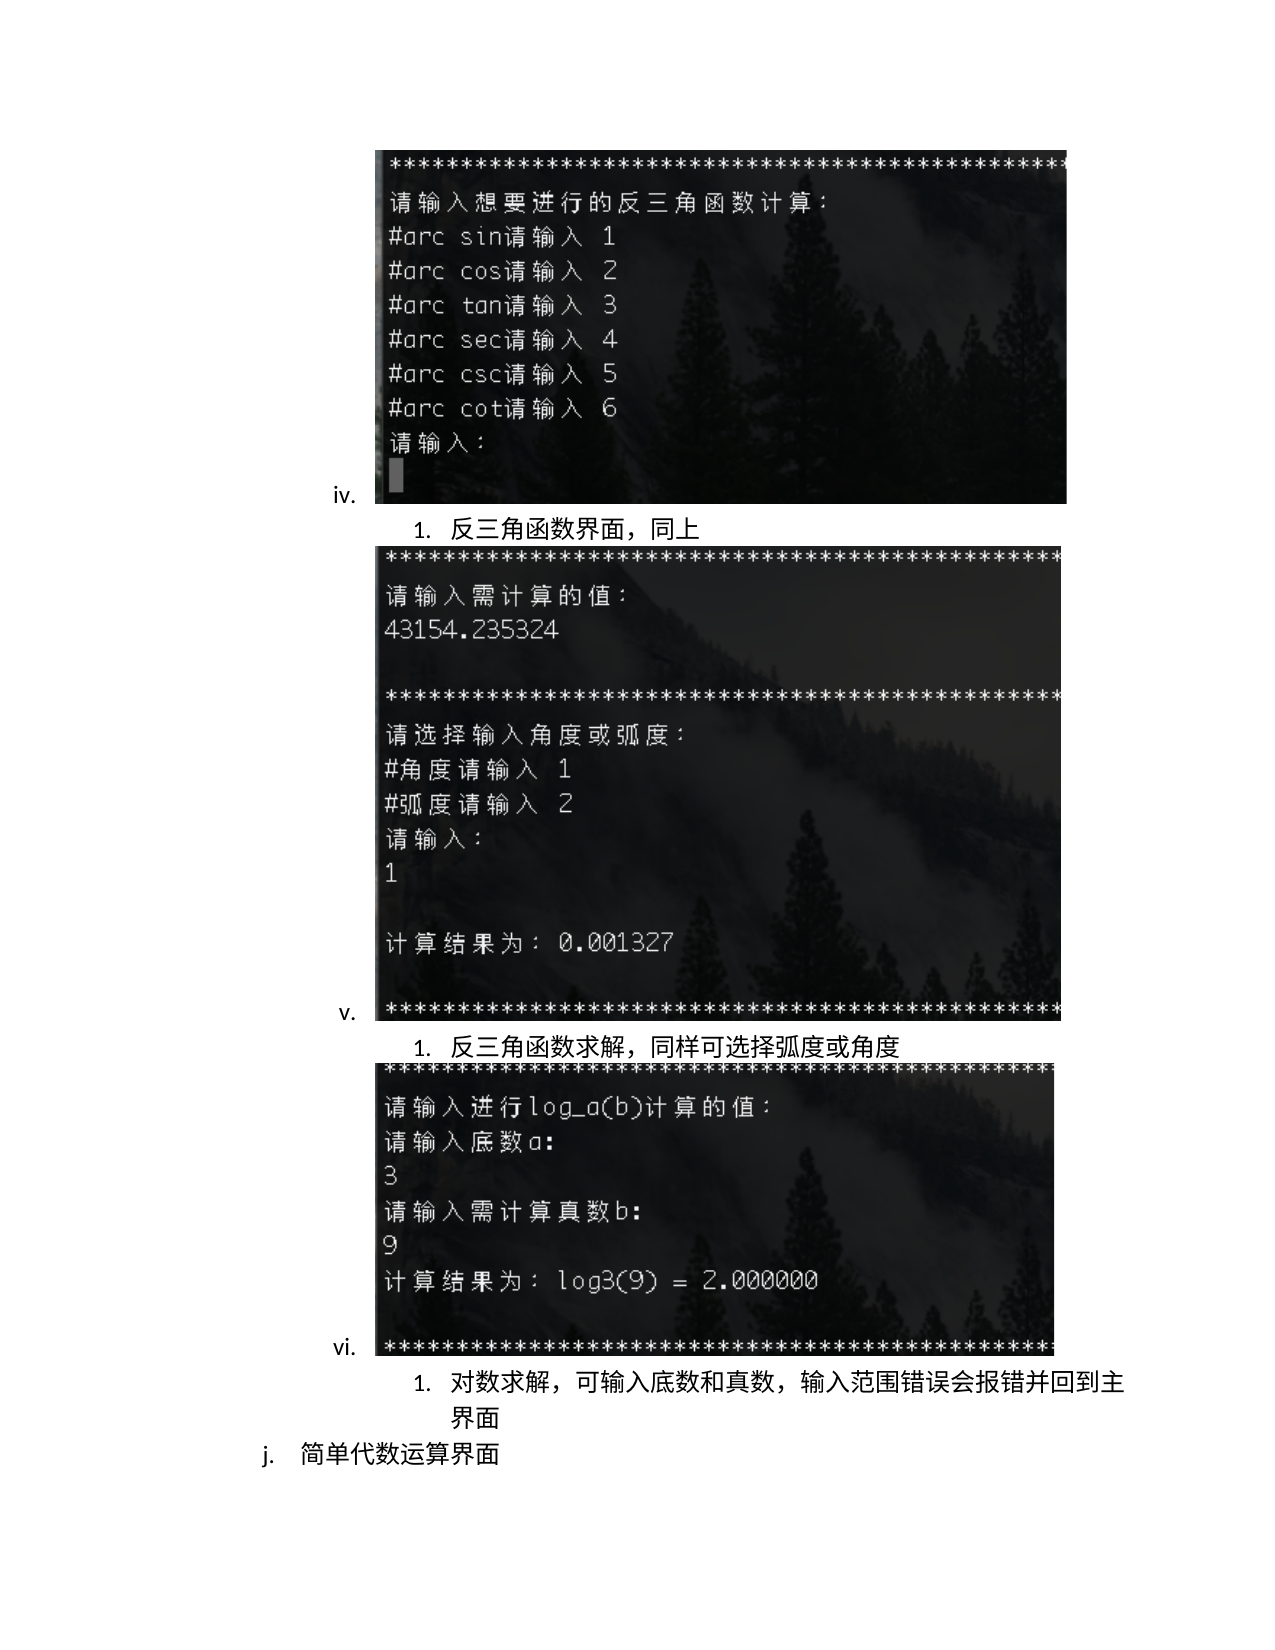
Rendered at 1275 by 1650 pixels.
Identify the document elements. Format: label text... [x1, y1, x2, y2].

picture [375, 150, 1067, 504]
list 简单代数运算界面 [262, 1434, 1125, 1471]
picture [375, 1063, 1055, 1356]
picture [375, 546, 1061, 1021]
list 反三角函数界面，同上 [412, 510, 1125, 546]
list 反三角函数求解，同样可选择弧度或角度 [412, 1027, 1125, 1063]
list 对数求解，可输入底数和真数，输入范围错误会报错并回到主界面 [412, 1362, 1125, 1434]
